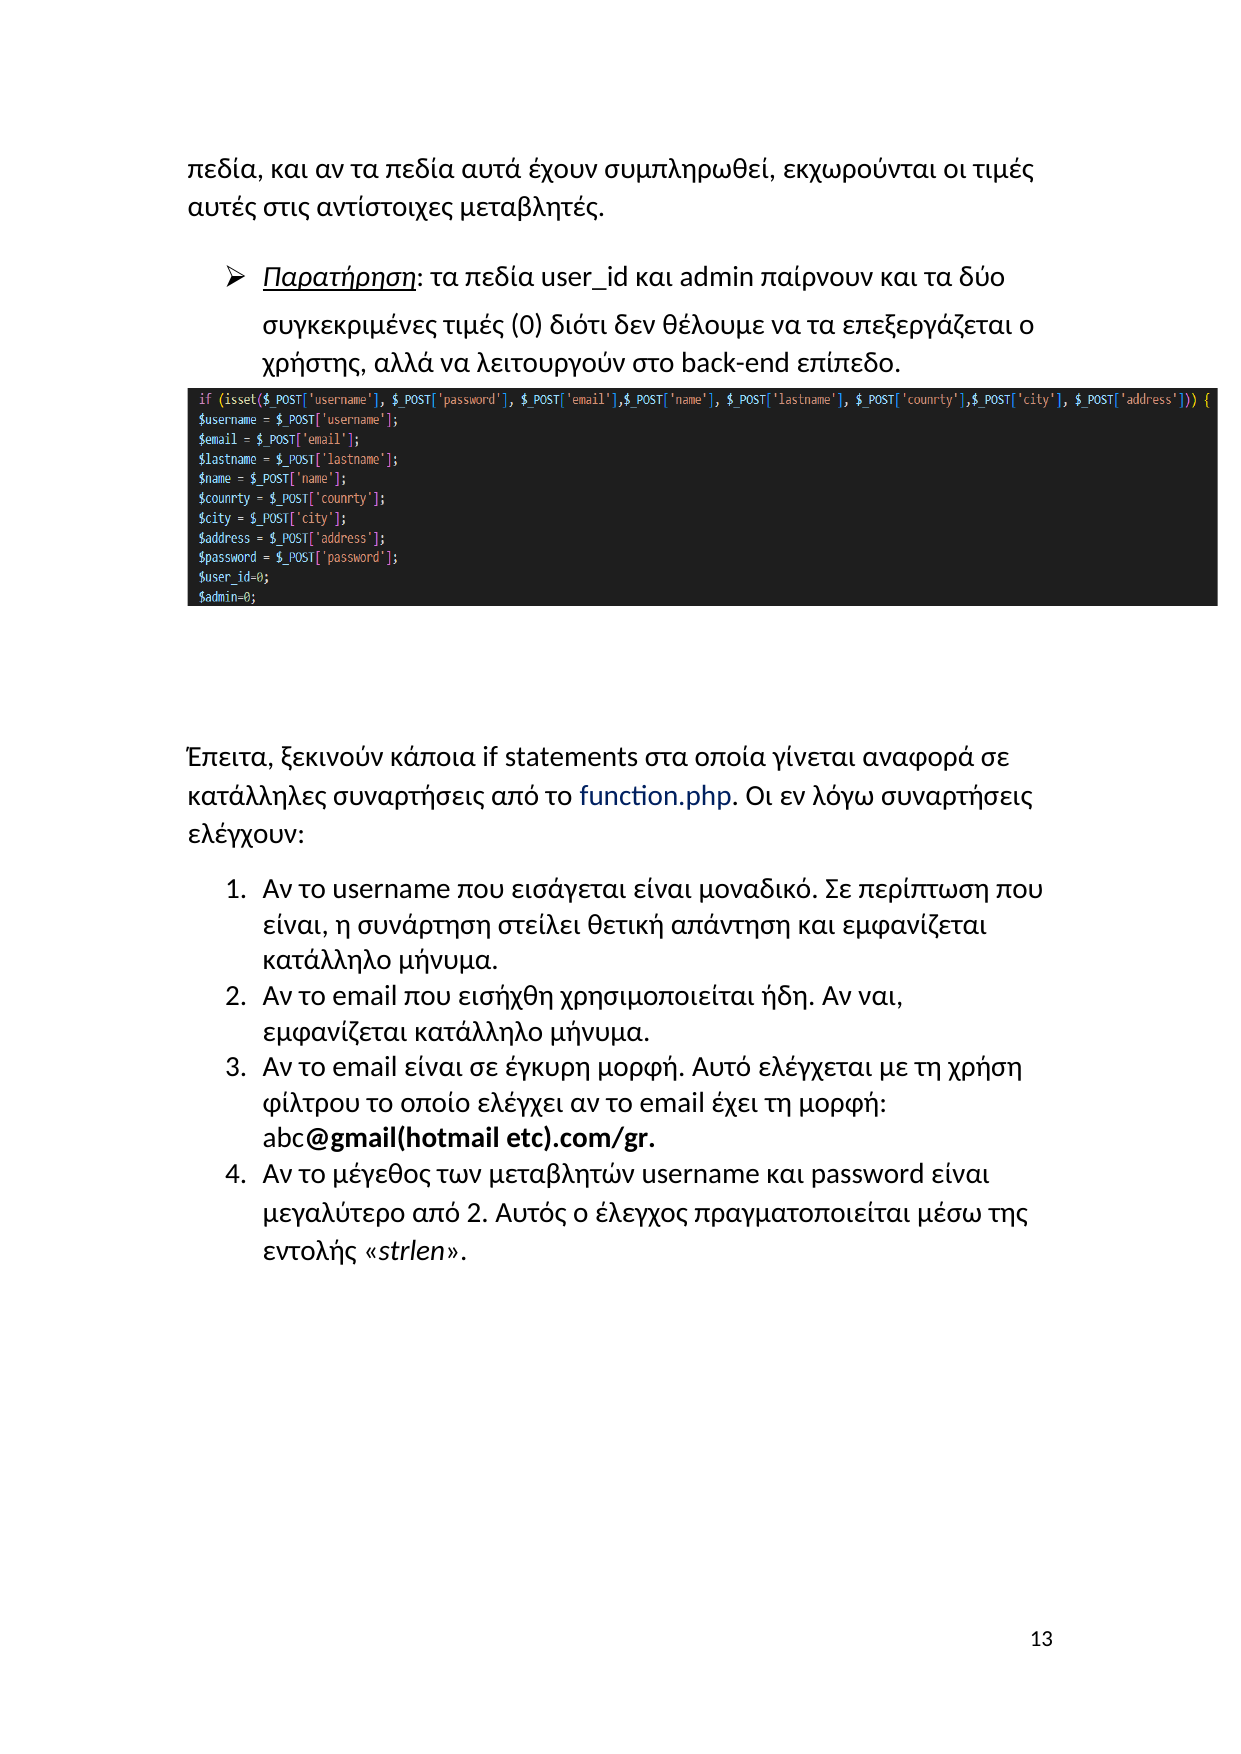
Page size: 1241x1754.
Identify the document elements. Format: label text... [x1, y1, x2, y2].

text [187, 150, 1053, 224]
list Αν το username που εισάγεται είναι μοναδικό. Σε περίπτωση που είναι, η συνάρτηση στείλει θετική απάντηση και εμφανίζεται κατάλληλο μήνυμα. [225, 870, 1053, 977]
list Αν το email είναι σε έγκυρη μορφή. Αυτό ελέγχεται με τη χρήση φίλτρου το οποίο ελέγχει αν το email έχει τη μορφή: abc@gmail(hotmail etc).com/gr. [225, 1048, 1053, 1155]
text Έπειτα, ξεκινούν κάποια if statements στα οποία γίνεται αναφορά σε κατάλληλες συναρτήσεις από το function.php. Οι εν λόγω συναρτήσεις ελέγχουν: [187, 738, 1053, 851]
list Αν το μέγεθος των μεταβλητών username και password είναι μεγαλύτερο από 2. Αυτός ο έλεγχος πραγματοποιείται μέσω της εντολής «strlen». [225, 1155, 1053, 1268]
list Αν το email που εισήχθη χρησιμοποιείται ήδη. Αν ναι, εμφανίζεται κατάλληλο μήνυμα. [225, 977, 1053, 1048]
list Παρατήρηση: τα πεδία user_id και admin παίρνουν και τα δύο συγκεκριμένες τιμές (0) διότι δεν θέλουμε να τα επεξεργάζεται ο χρήστης, αλλά να λειτουργούν στο back-end επίπεδο. [225, 243, 1053, 380]
picture [187, 388, 1218, 606]
